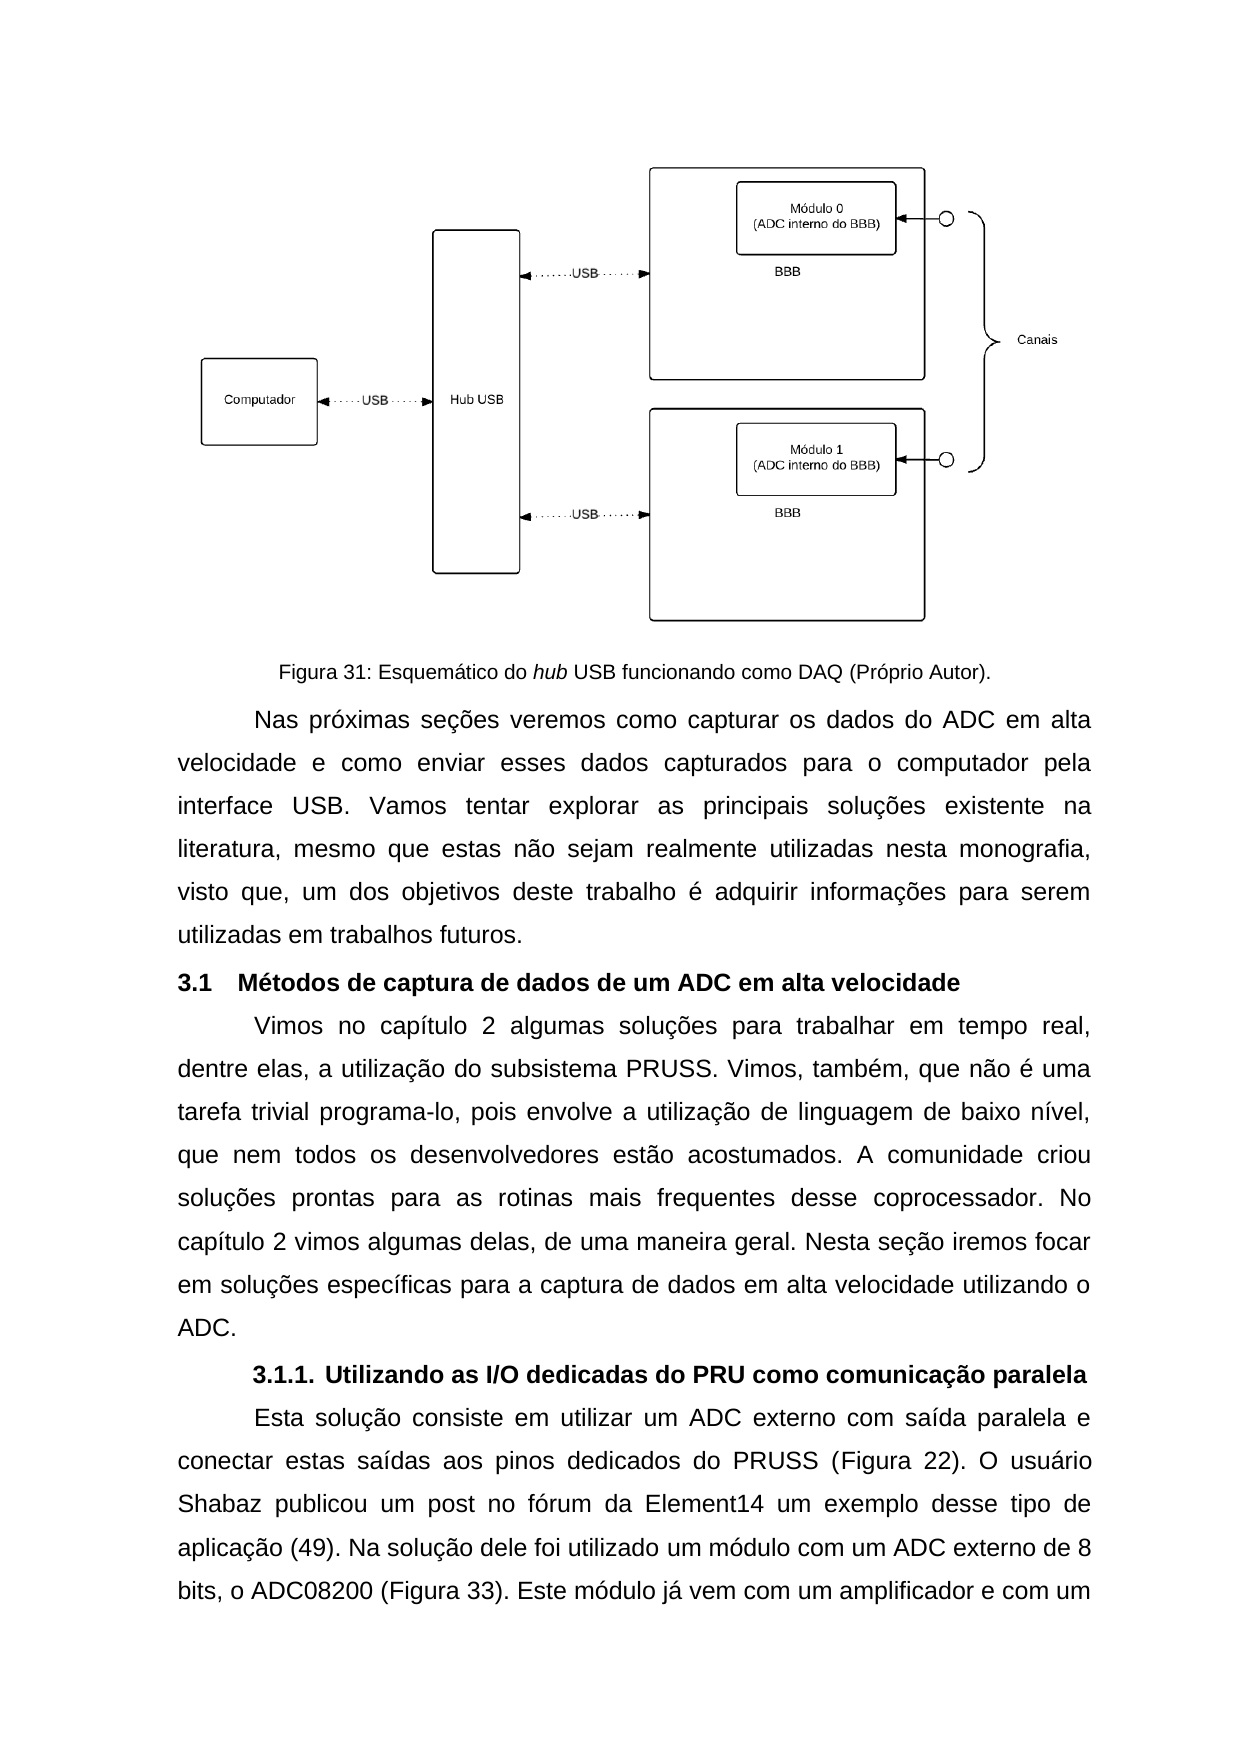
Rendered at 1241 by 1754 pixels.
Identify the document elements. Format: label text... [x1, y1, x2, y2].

subtitle Métodos de captura de dados de um ADC em alta velocidade [177, 968, 1092, 997]
text Figura 31: Esquemático do hub USB funcionando como DAQ (Próprio Autor). [177, 660, 1092, 684]
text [177, 1403, 1092, 1604]
subtitle Utilizando as I/O dedicadas do PRU como comunicação paralela [252, 1360, 1092, 1389]
text Nas próximas seções veremos como capturar os dados do ADC em alta velocidade e como enviar esses dados capturados para o computador pela interface USB. Vamos tentar explorar as principais soluções existente na literatura, mesmo que estas não sejam realmente utilizadas nesta monografia, visto que, um dos objetivos deste trabalho é adquirir informações para serem utilizadas em trabalhos futuros. [177, 705, 1092, 949]
text Vimos no capítulo 2 algumas soluções para trabalhar em tempo real, dentre elas, a utilização do subsistema PRUSS. Vimos, também, que não é uma tarefa trivial programa-lo, pois envolve a utilização de linguagem de baixo nível, que nem todos os desenvolvedores estão acostumados. A comunidade criou soluções prontas para as rotinas mais frequentes desse coprocessador. No capítulo 2 vimos algumas delas, de uma maneira geral. Nesta seção iremos focar em soluções específicas para a captura de dados em alta velocidade utilizando o ADC. [177, 1011, 1092, 1342]
picture [196, 147, 1074, 640]
